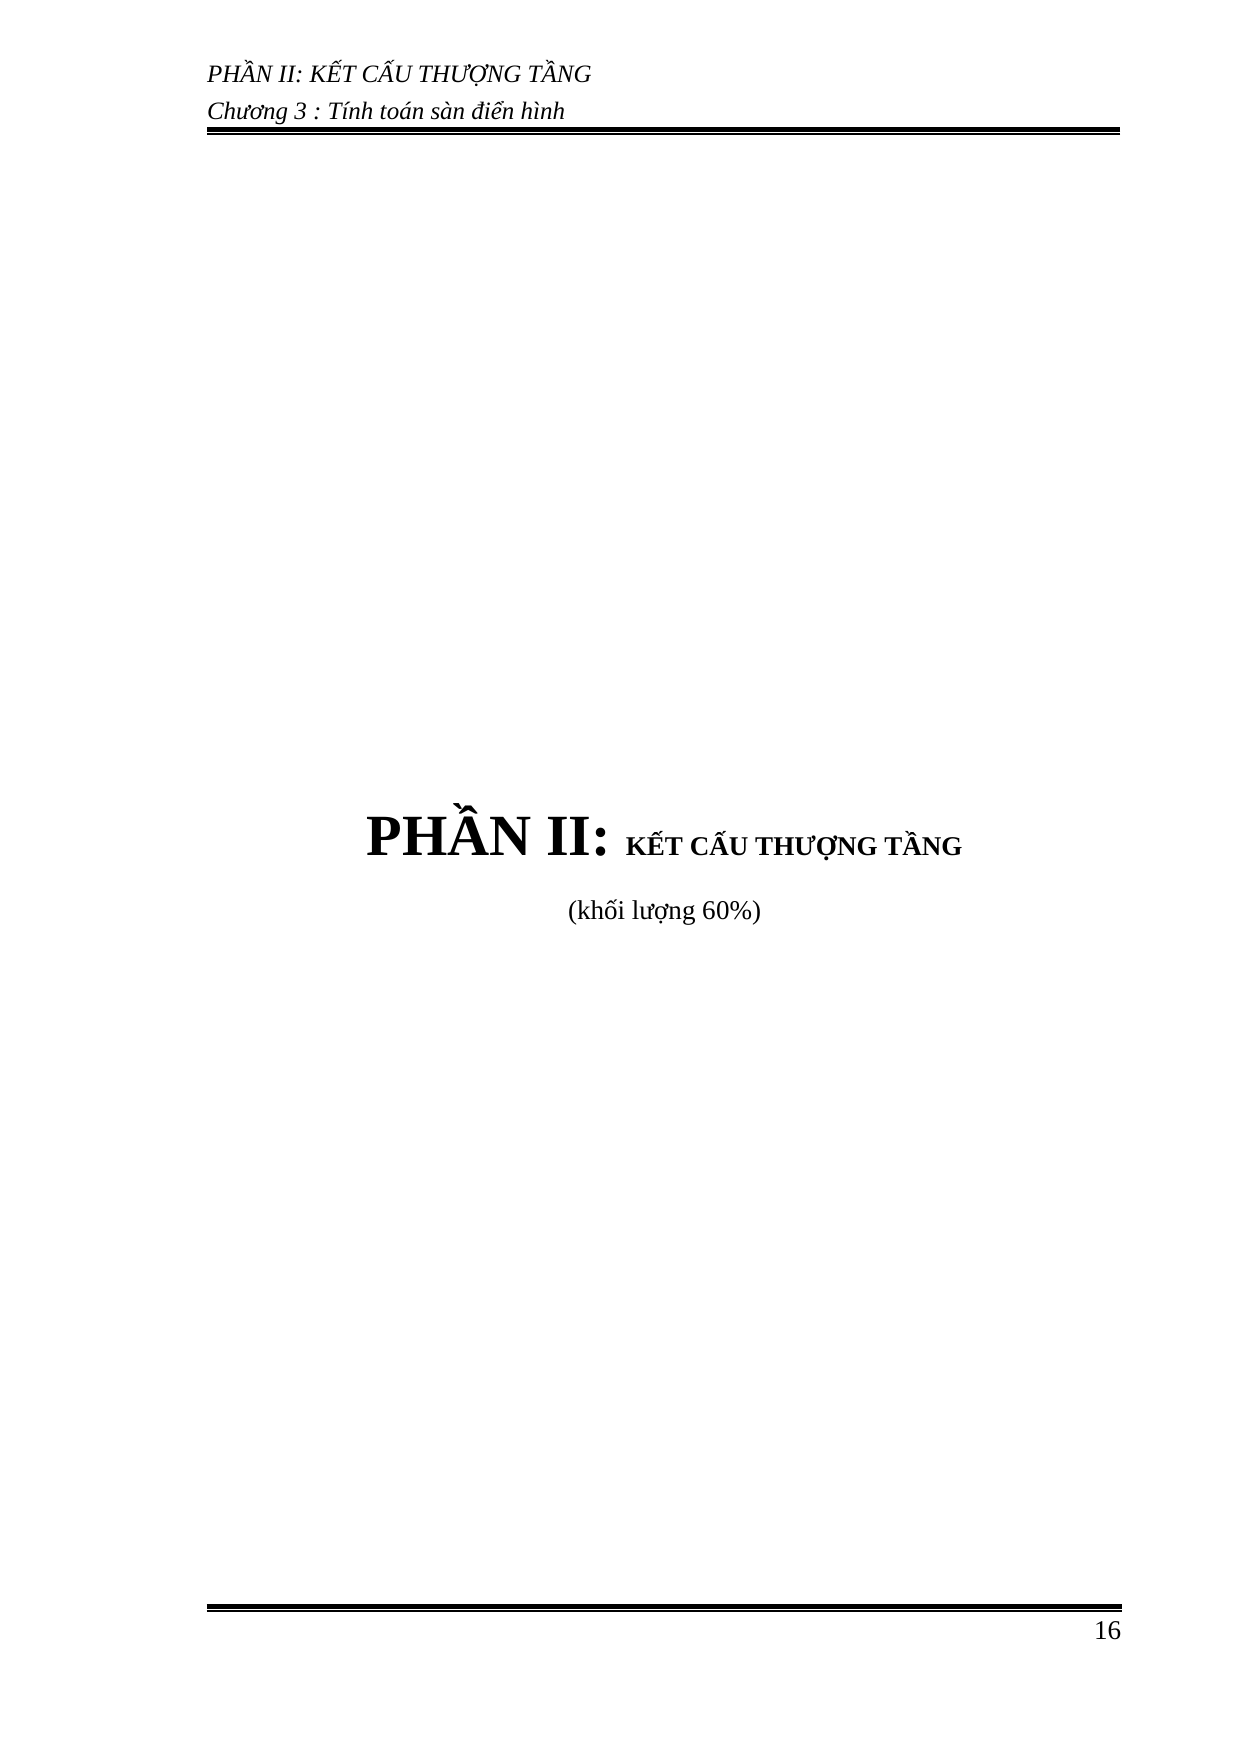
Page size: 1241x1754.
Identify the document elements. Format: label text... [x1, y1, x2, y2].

subtitle KẾT CẤU thượng tầng [207, 801, 1122, 868]
text (khối lượng 60%) [207, 894, 1122, 925]
